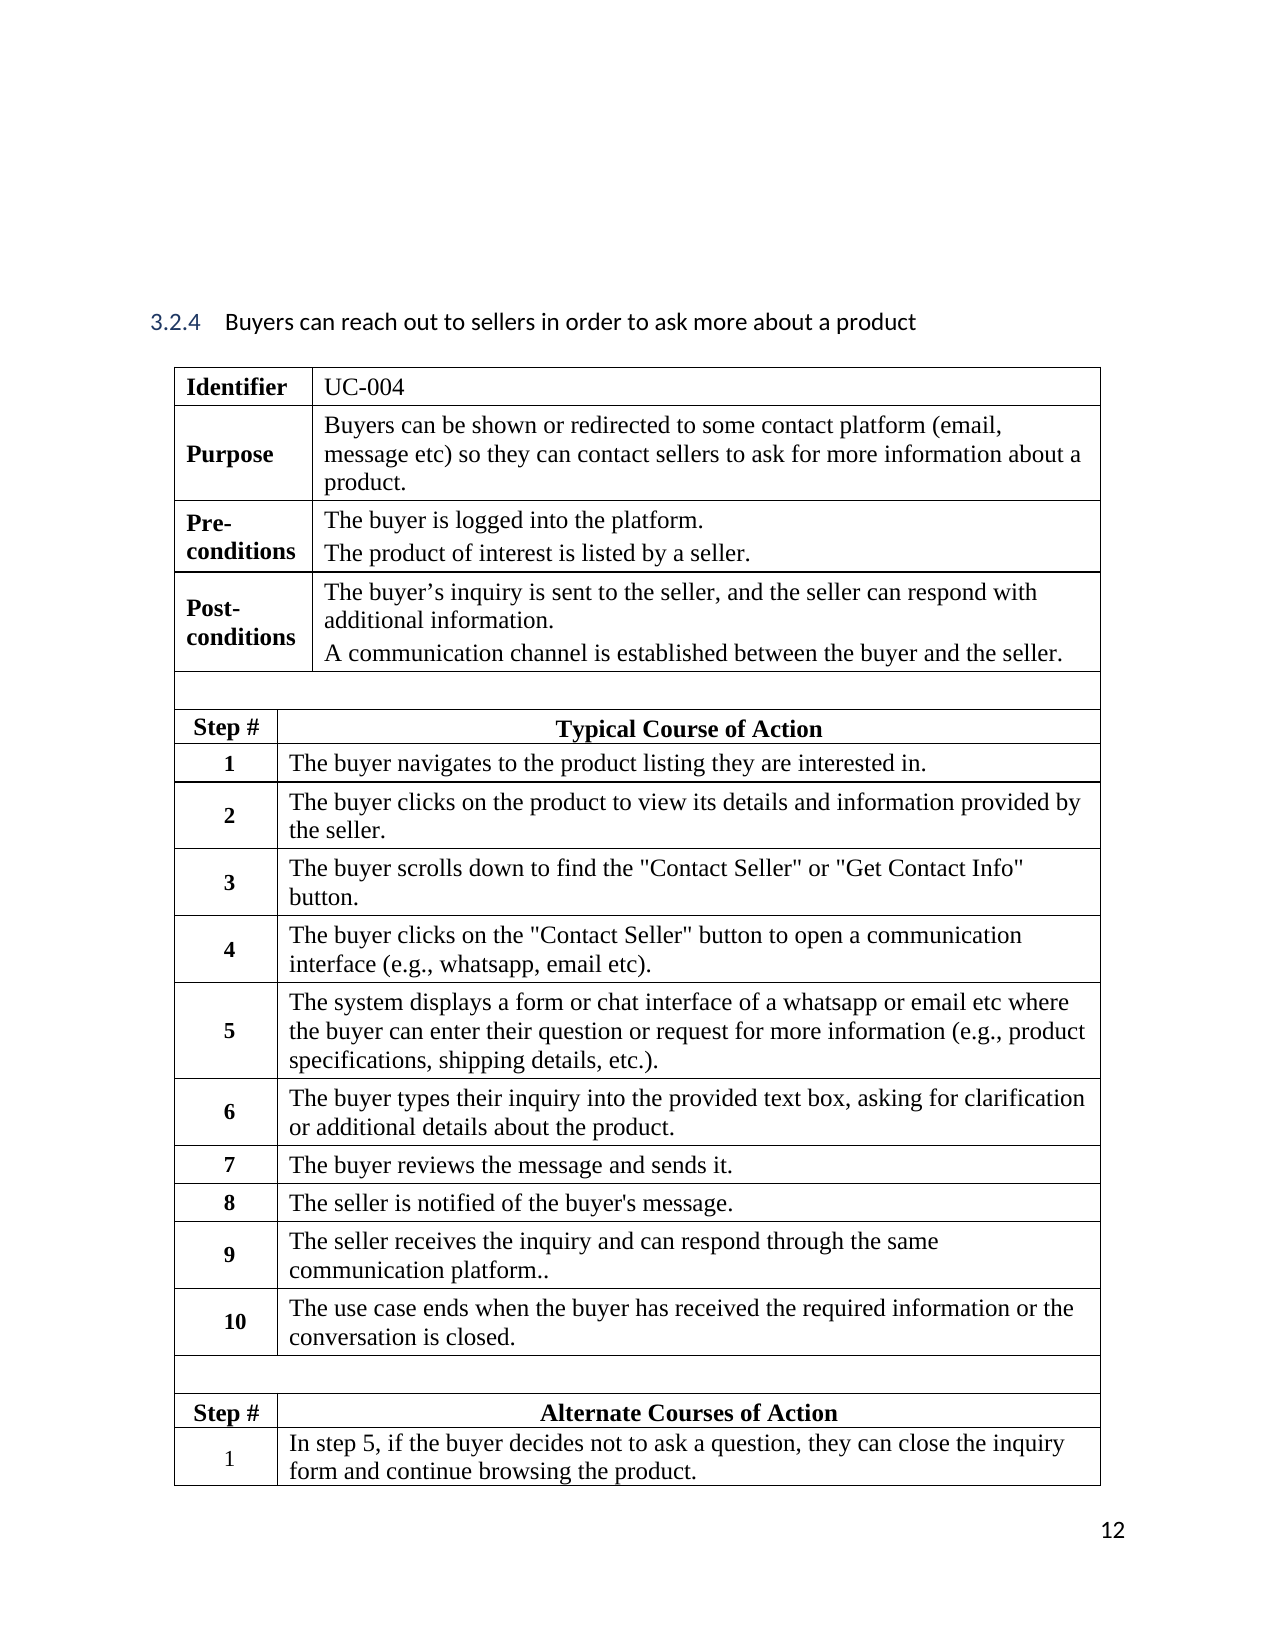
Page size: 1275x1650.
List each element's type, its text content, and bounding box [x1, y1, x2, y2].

table_cell Pre-conditions [175, 501, 312, 571]
table_header UC-004 [313, 368, 1100, 405]
table_cell Alternate Courses of Action [278, 1394, 1100, 1427]
table_cell 6 [175, 1079, 277, 1144]
table_cell Post-conditions [175, 573, 312, 671]
table_cell Purpose [175, 406, 312, 500]
table_cell 2 [175, 783, 277, 848]
table_cell Step # [175, 710, 277, 743]
table_cell Step # [175, 1394, 277, 1427]
table_cell [175, 1356, 1100, 1393]
table_cell 10 [175, 1289, 277, 1354]
table_cell Buyers can be shown or redirected to some contact platform (email, message etc) so they can contact sellers to ask for more information about a product. [313, 406, 1100, 500]
table_cell In step 5, if the buyer decides not to ask a question, they can close the inquiry form and continue browsing the product. [278, 1428, 1100, 1485]
table_cell The use case ends when the buyer has received the required information or the conversation is closed. [278, 1289, 1100, 1354]
table_cell The buyer types their inquiry into the provided text box, asking for clarification or additional details about the product. [278, 1079, 1100, 1144]
table_cell 7 [175, 1146, 277, 1183]
table_cell The buyer navigates to the product listing they are interested in. [278, 744, 1100, 781]
table_cell The buyer scrolls down to find the "Contact Seller" or "Get Contact Info" button. [278, 849, 1100, 915]
table_cell The buyer is logged into the platform. The product of interest is listed by a seller. [313, 501, 1100, 571]
table_cell The buyer reviews the message and sends it. [278, 1146, 1100, 1183]
table_cell 8 [175, 1184, 277, 1221]
table_cell Typical Course of Action [278, 710, 1100, 743]
table_cell 4 [175, 916, 277, 982]
table_cell The seller is notified of the buyer's message. [278, 1184, 1100, 1221]
table_cell 5 [175, 983, 277, 1078]
table_cell The seller receives the inquiry and can respond through the same communication platform.. [278, 1222, 1100, 1288]
table_cell 1 [175, 1428, 277, 1485]
table_cell The buyer clicks on the "Contact Seller" button to open a communication interface (e.g., whatsapp, email etc). [278, 916, 1100, 982]
subtitle Buyers can reach out to sellers in order to ask more about a product [150, 306, 1125, 336]
table_cell 1 [175, 744, 277, 781]
table_cell The system displays a form or chat interface of a whatsapp or email etc where the buyer can enter their question or request for more information (e.g., product specifications, shipping details, etc.). [278, 983, 1100, 1078]
table_header Identifier [175, 368, 312, 405]
table_cell The buyer’s inquiry is sent to the seller, and the seller can respond with additional information. A communication channel is established between the buyer and the seller. [313, 573, 1100, 671]
table_cell 9 [175, 1222, 277, 1288]
table_cell The buyer clicks on the product to view its details and information provided by the seller. [278, 783, 1100, 848]
table_cell 3 [175, 849, 277, 915]
table_cell [175, 672, 1100, 709]
